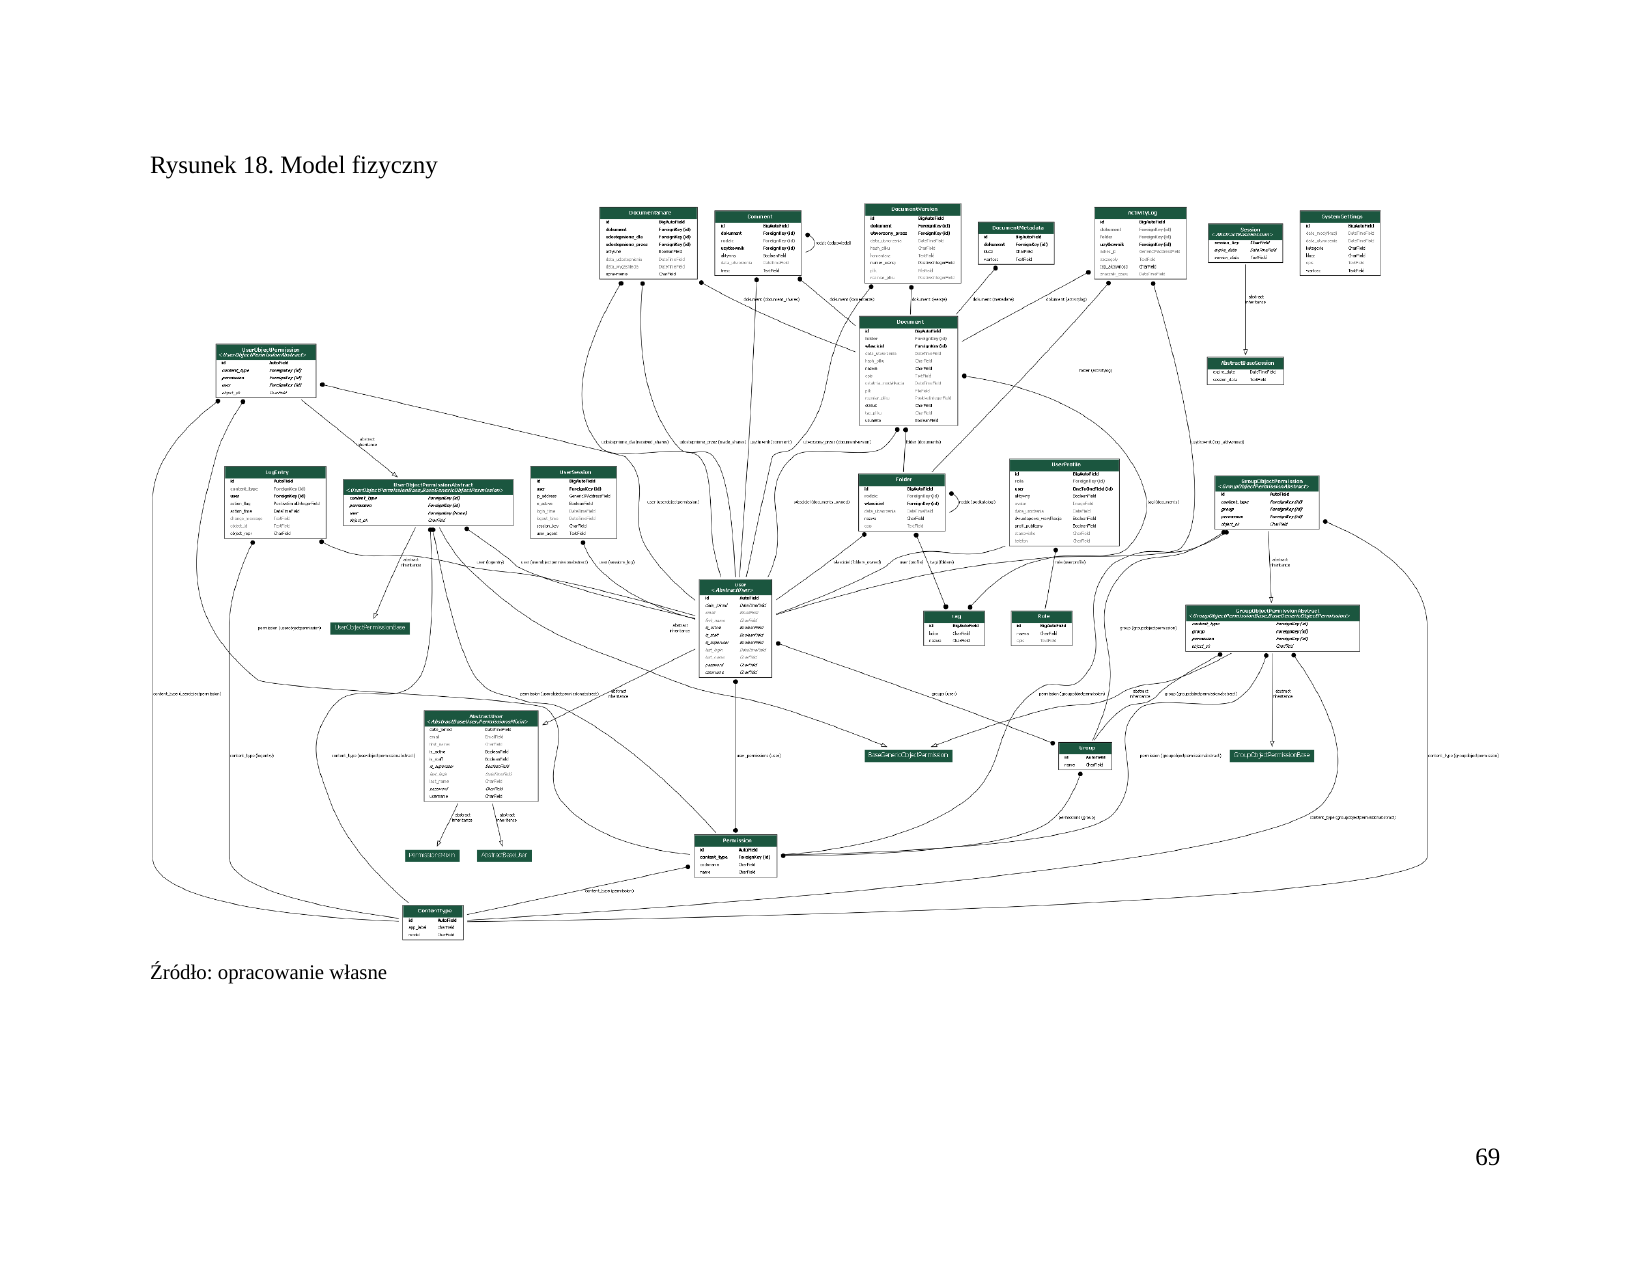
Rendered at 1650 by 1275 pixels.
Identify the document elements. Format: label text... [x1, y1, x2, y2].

text Źródło: opracowanie własne [150, 960, 1500, 984]
picture [150, 199, 1500, 944]
